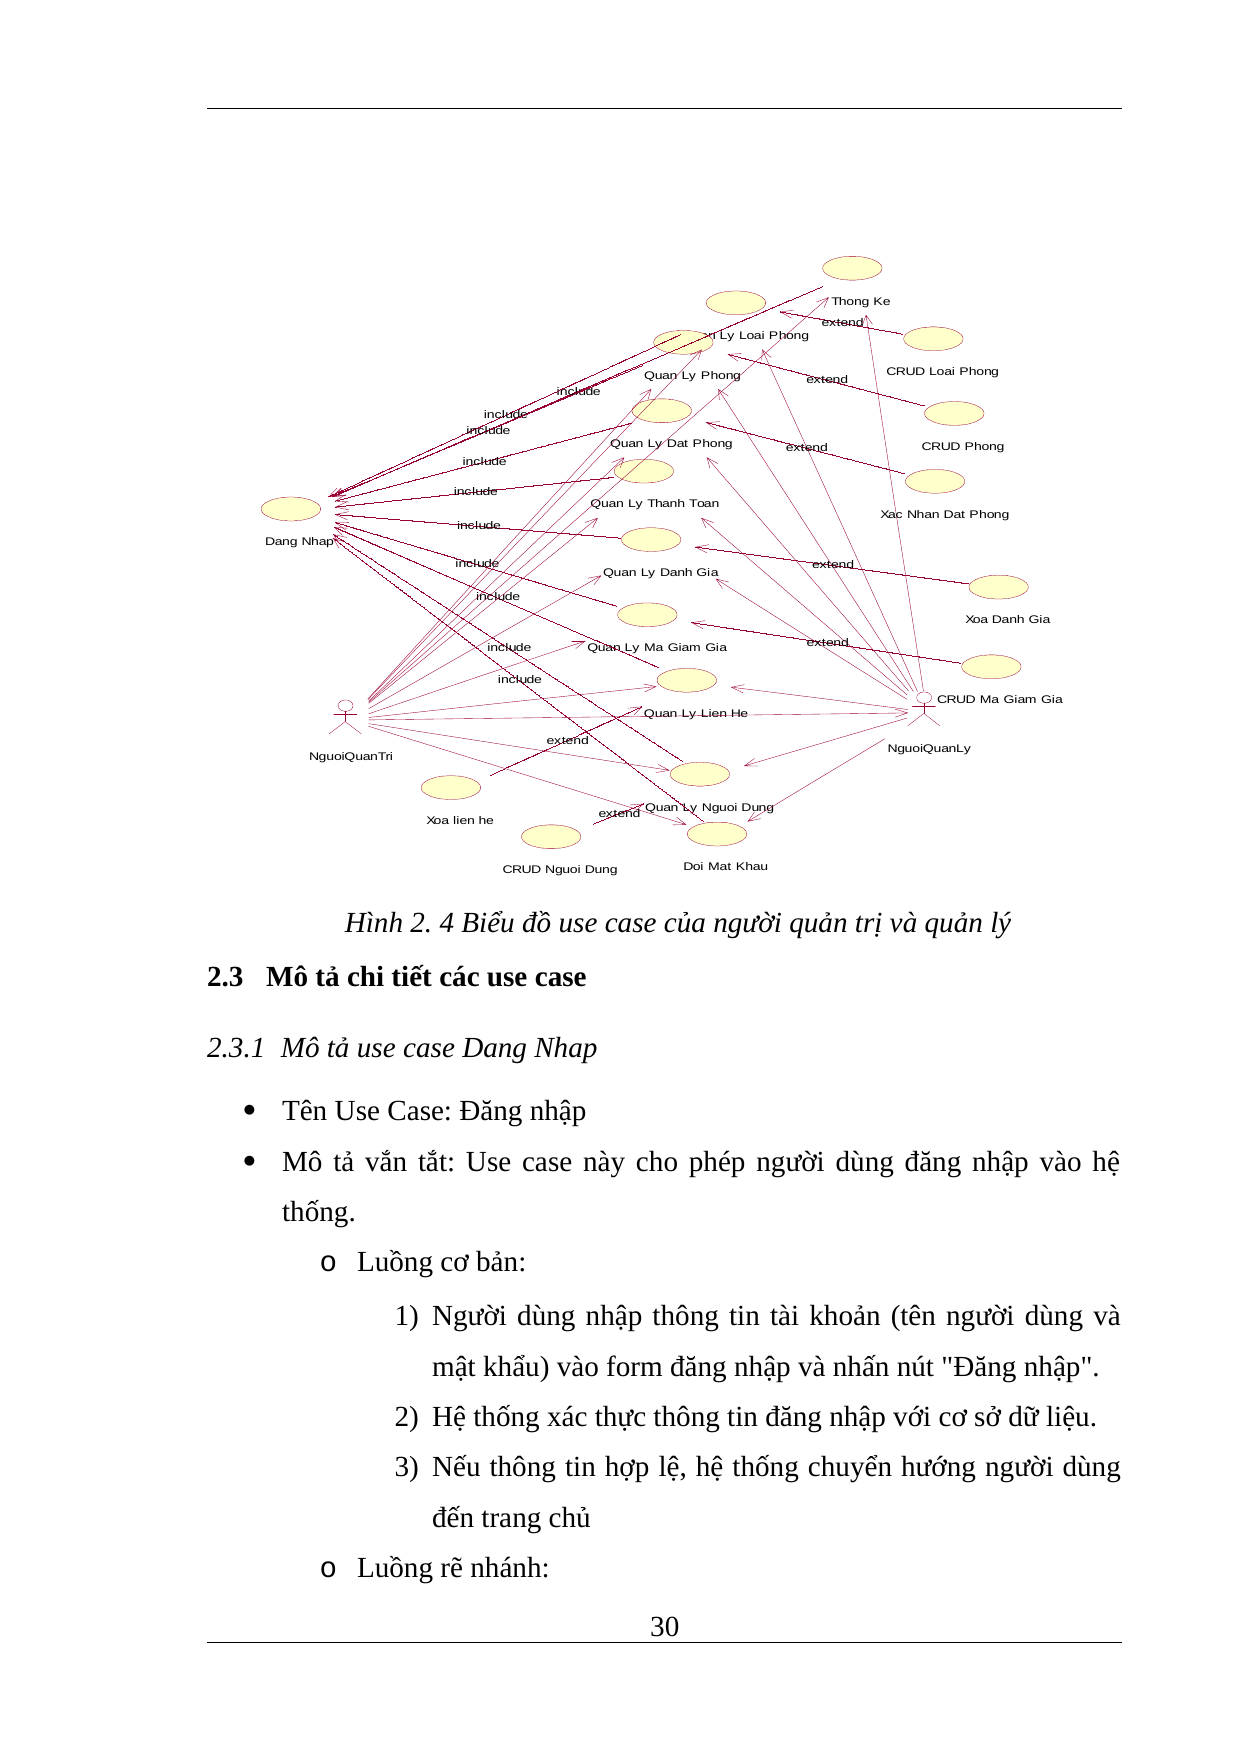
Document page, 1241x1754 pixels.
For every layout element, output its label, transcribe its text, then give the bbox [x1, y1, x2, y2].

list Người dùng nhập thông tin tài khoản (tên người dùng và mật khẩu) vào form đăng nhập và nhấn nút "Đăng nhập". [394, 1298, 1122, 1382]
subtitle Mô tả chi tiết các use case [207, 959, 1122, 993]
list Luồng cơ bản: [319, 1244, 1122, 1280]
list Luồng rẽ nhánh: [319, 1550, 1122, 1586]
list Hệ thống xác thực thông tin đăng nhập với cơ sở dữ liệu. [394, 1399, 1122, 1433]
subtitle Mô tả use case Dang Nhap [207, 1030, 1122, 1064]
list Mô tả vắn tắt: Use case này cho phép người dùng đăng nhập vào hệ thống. [244, 1144, 1122, 1228]
text Hình 2. 4 Biểu đồ use case của người quản trị và quản lý [236, 905, 1122, 938]
list Tên Use Case: Đăng nhập [244, 1093, 1122, 1127]
list Nếu thông tin hợp lệ, hệ thống chuyển hướng người dùng đến trang chủ [394, 1449, 1122, 1533]
